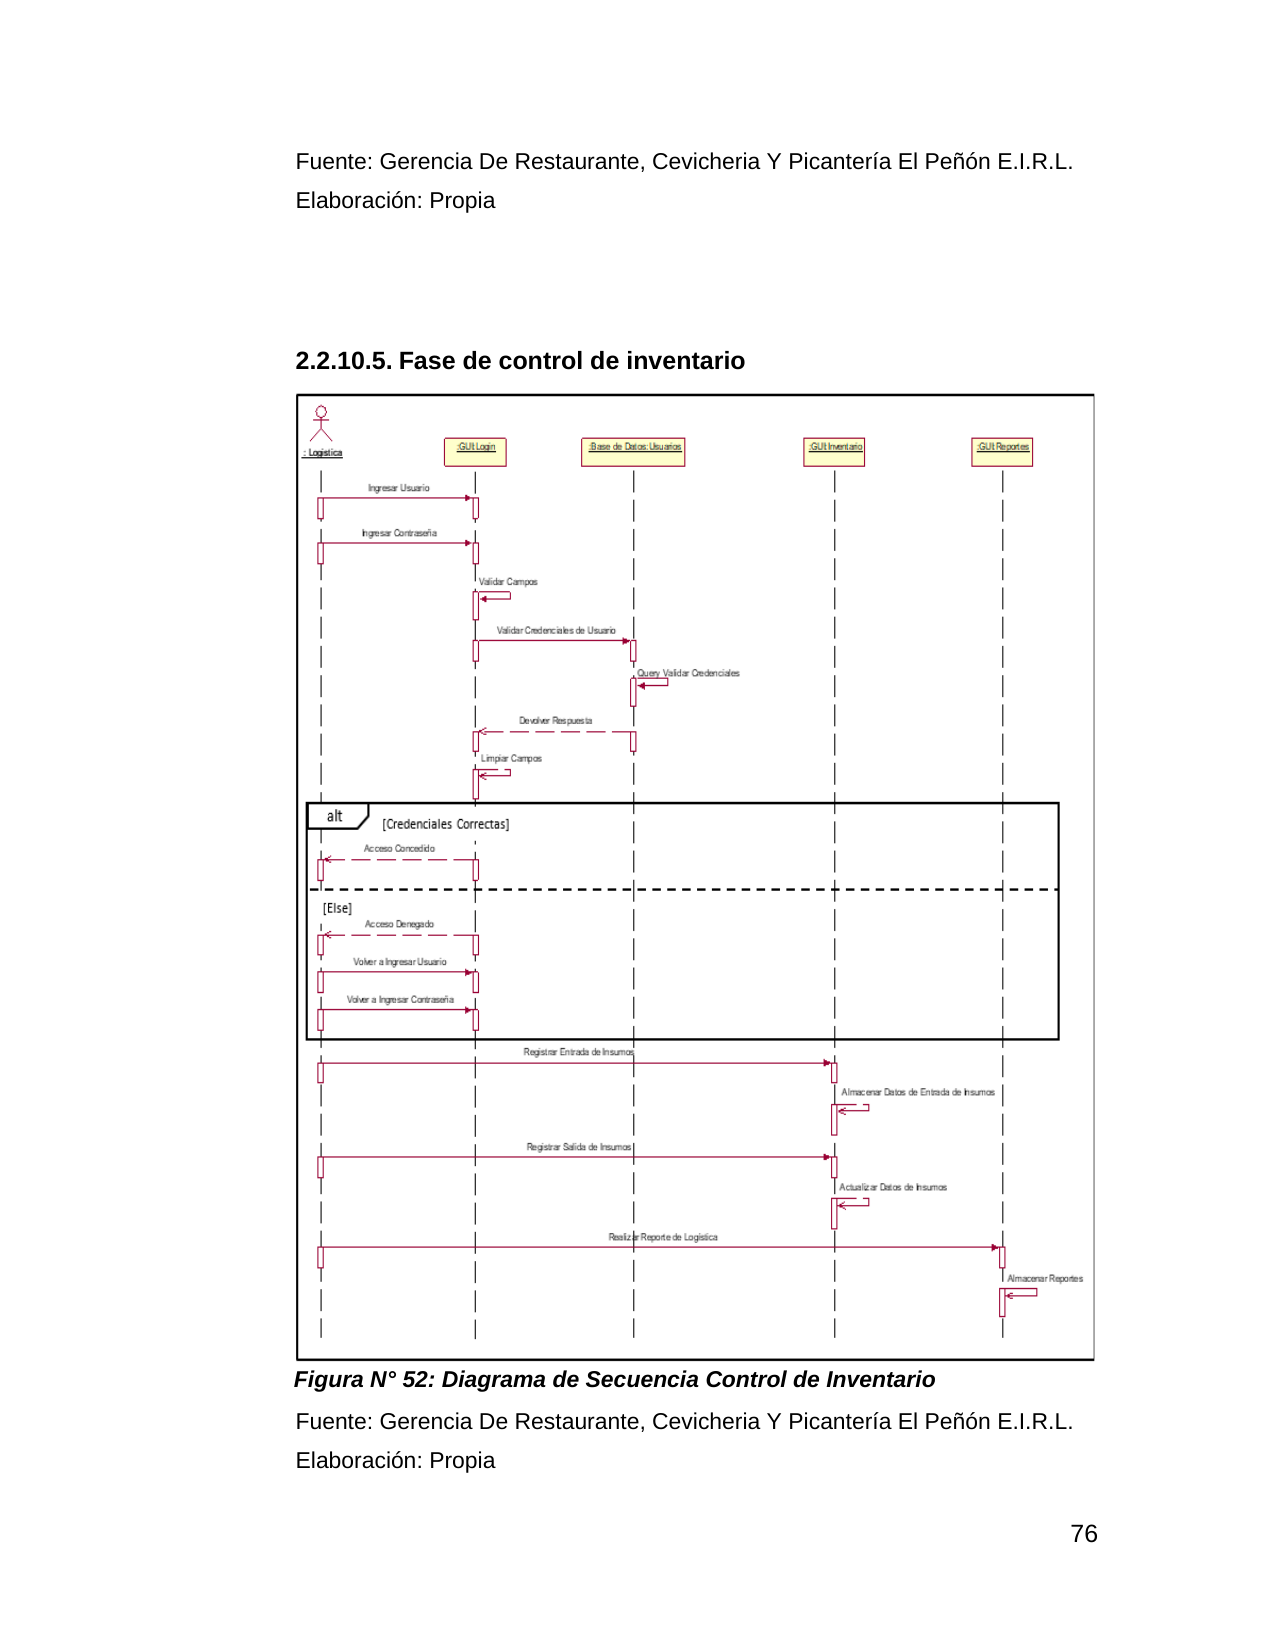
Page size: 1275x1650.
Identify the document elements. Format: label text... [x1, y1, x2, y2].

subtitle Fase de control de inventario [295, 346, 1098, 375]
text Fuente: Gerencia De Restaurante, Cevicheria Y Picantería El Peñón E.I.R.L. [295, 377, 1098, 1365]
text Elaboración: Propia [295, 187, 1098, 213]
text Fuente: Gerencia De Restaurante, Cevicheria Y Picantería El Peñón E.I.R.L. [295, 148, 1098, 174]
text Fuente: Gerencia De Restaurante, Cevicheria Y Picantería El Peñón E.I.R.L. [295, 1394, 1098, 1434]
text Elaboración: Propia [295, 1447, 1098, 1474]
